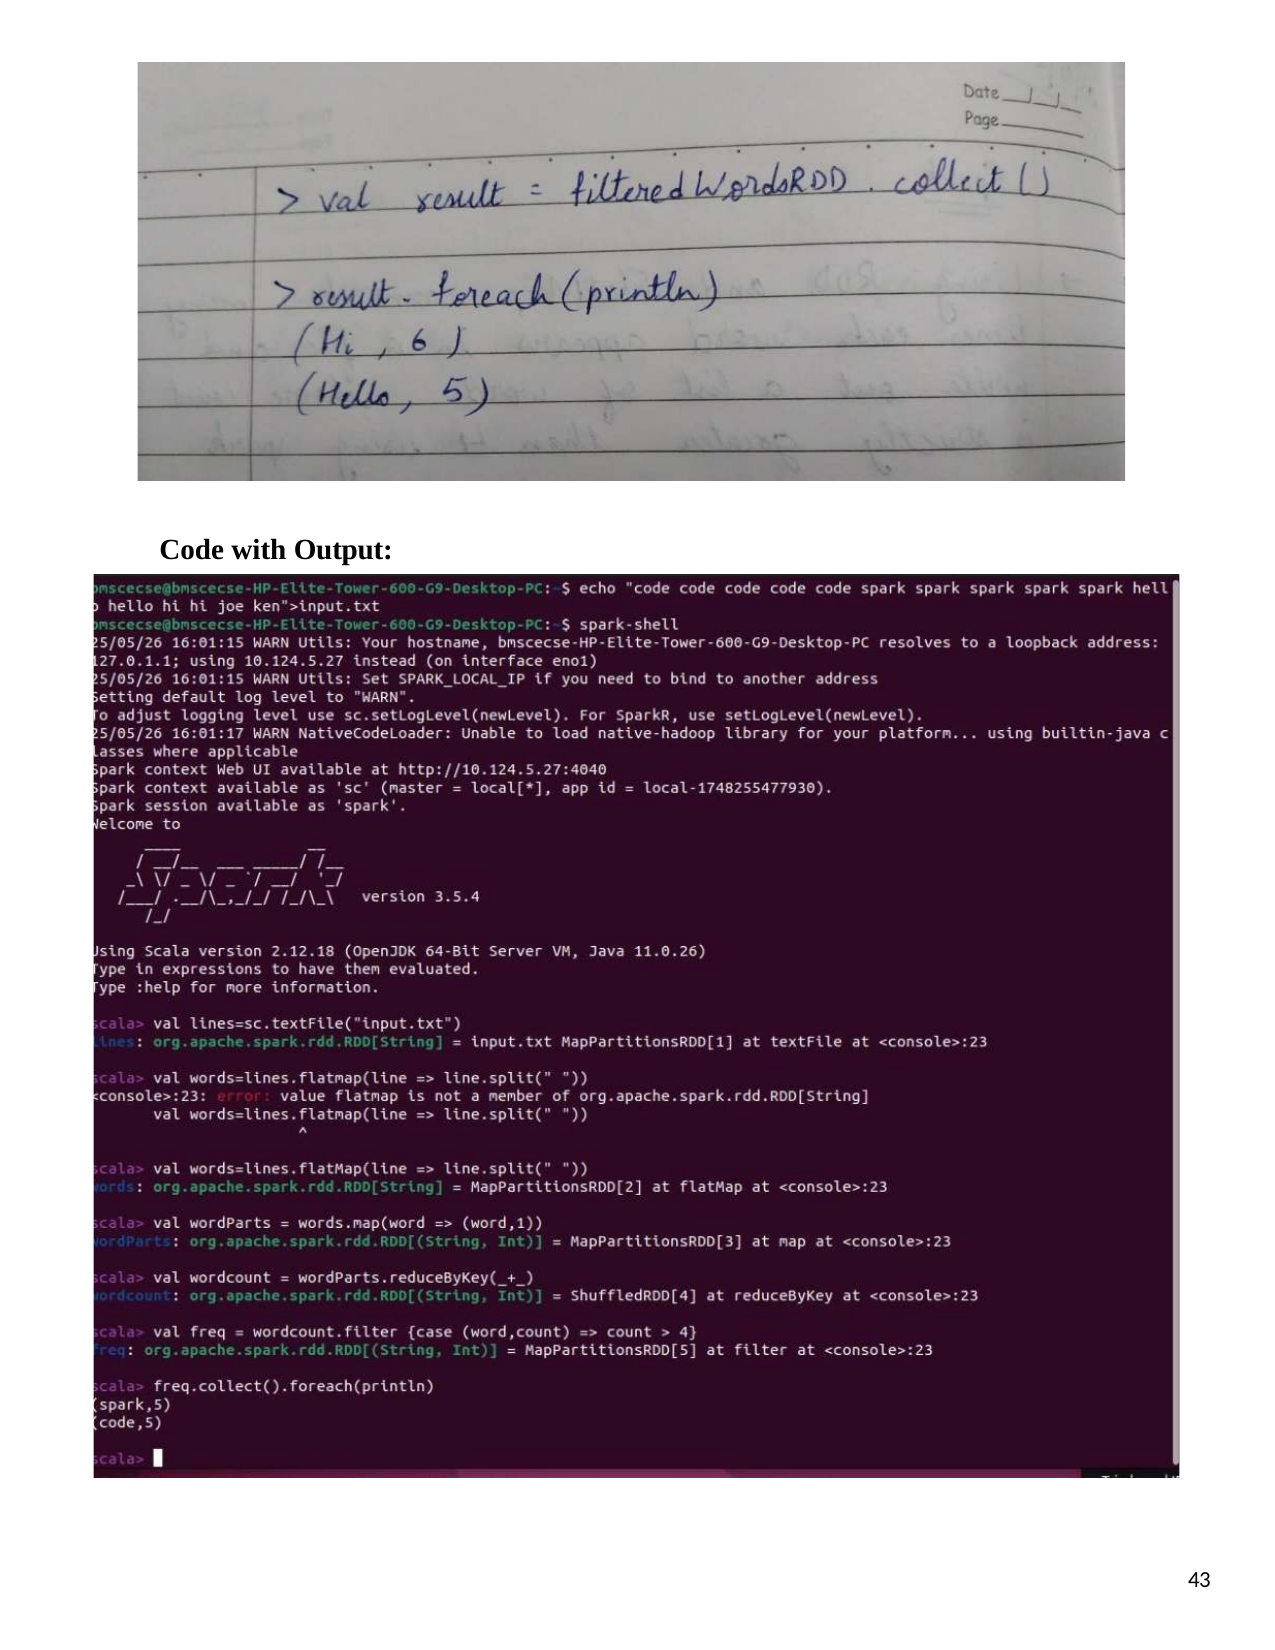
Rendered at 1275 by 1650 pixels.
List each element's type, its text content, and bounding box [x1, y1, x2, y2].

text Code with Output: [159, 532, 1237, 566]
picture [137, 62, 1125, 481]
picture [93, 574, 1180, 1478]
